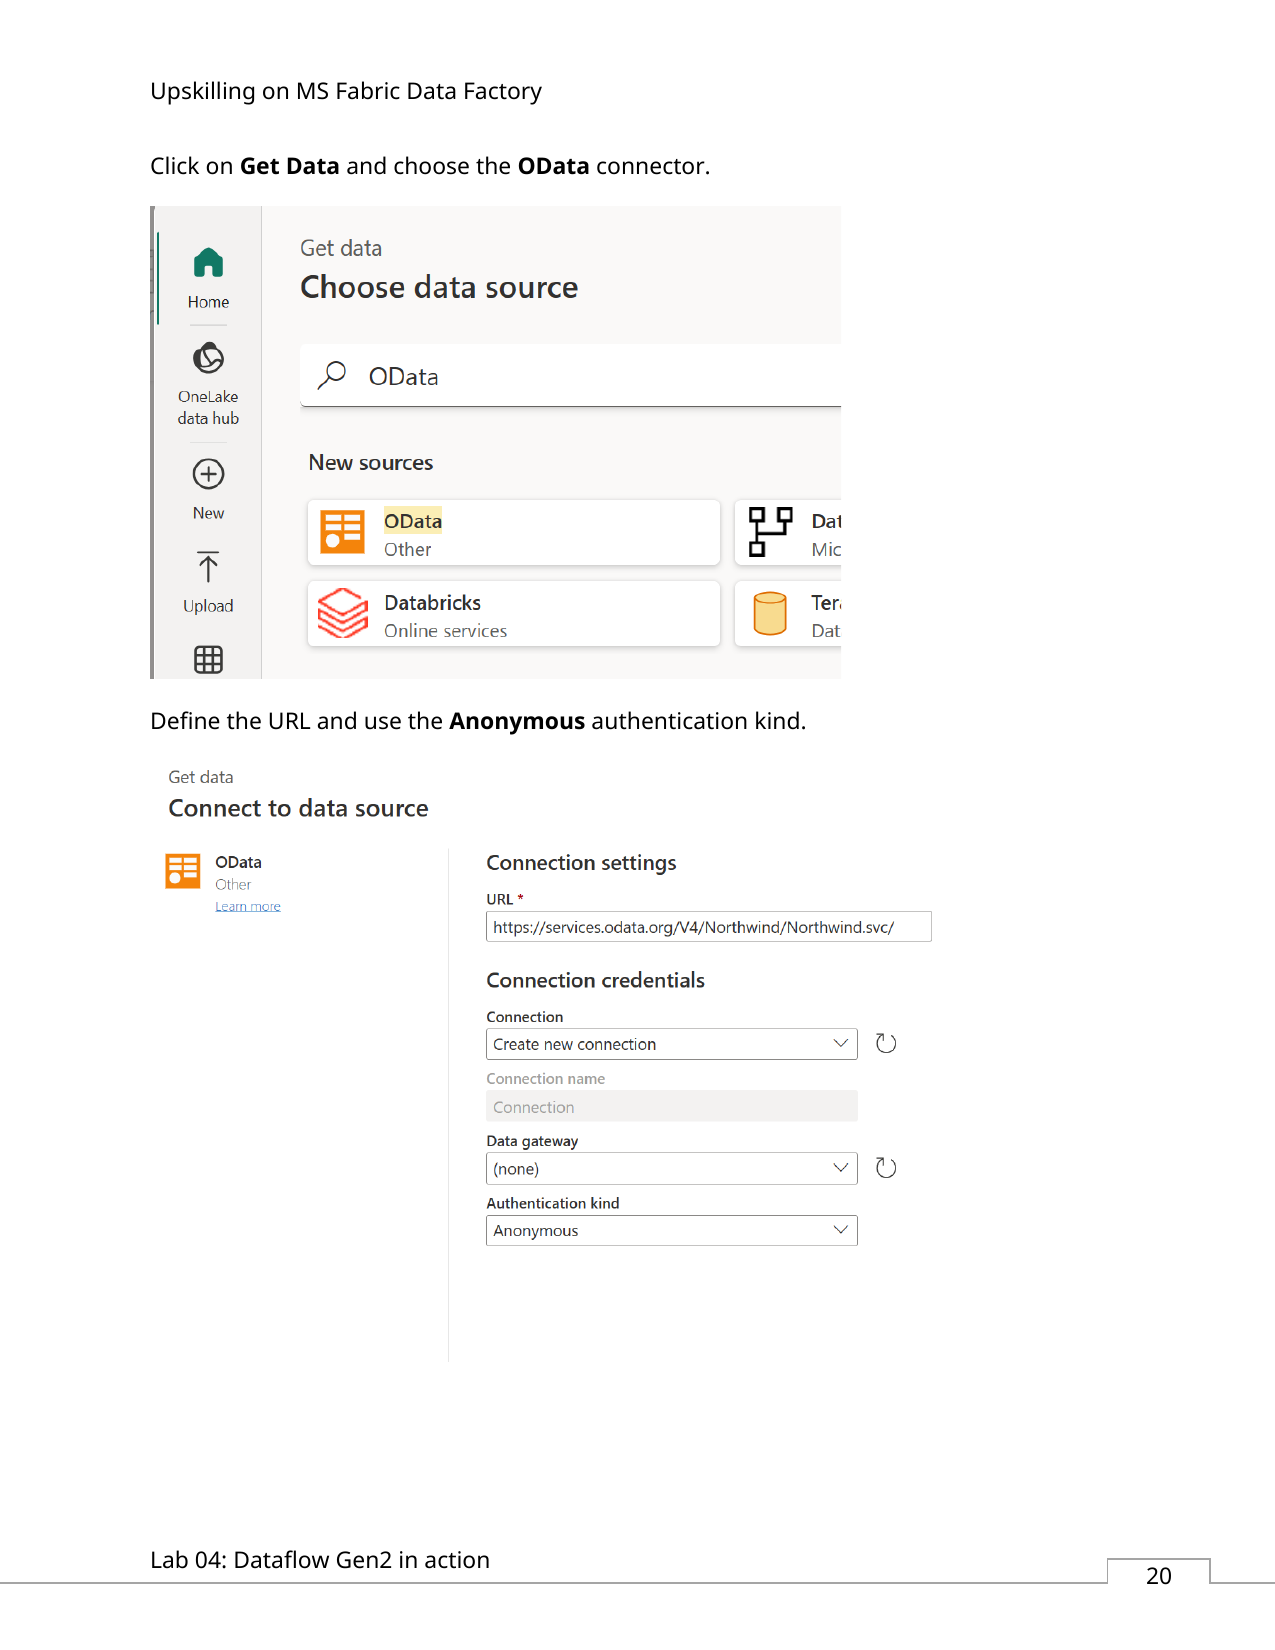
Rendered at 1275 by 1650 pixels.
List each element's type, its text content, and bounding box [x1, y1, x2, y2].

picture [150, 206, 842, 679]
text Click on Get Data and choose the OData connector. [150, 150, 1125, 181]
picture [150, 761, 995, 1362]
text Define the URL and use the Anonymous authentication kind. [150, 704, 1125, 736]
